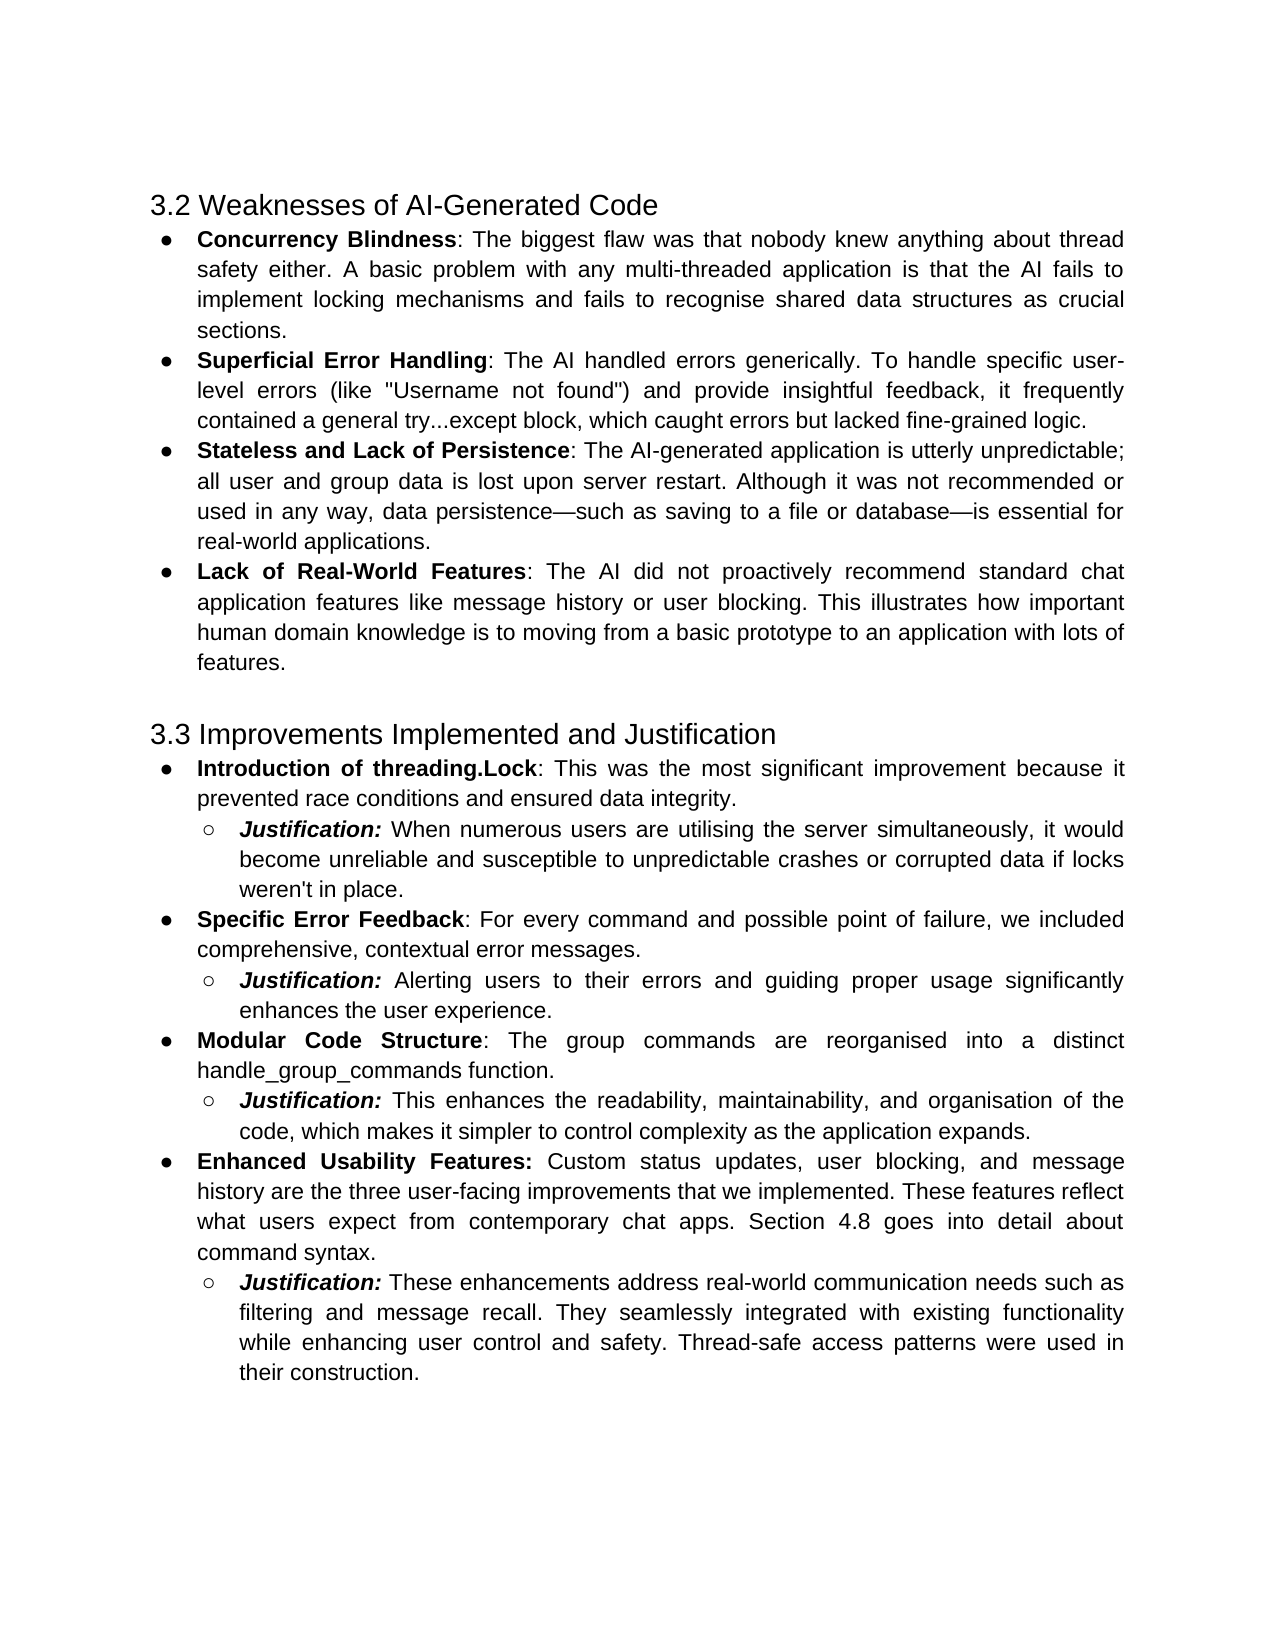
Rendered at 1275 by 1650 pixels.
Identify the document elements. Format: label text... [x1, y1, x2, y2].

list Stateless and Lack of Persistence: The AI-generated application is utterly unpredictable; all user and group data is lost upon server restart. Although it was not recommended or used in any way, data persistence—such as saving to a file or database—is essential for real-world applications. [159, 437, 1125, 554]
list Specific Error Feedback: For every command and possible point of failure, we included comprehensive, contextual error messages. [159, 906, 1125, 963]
subtitle 3.2 Weaknesses of AI-Generated Code [150, 187, 1125, 221]
list Justification: This enhances the readability, maintainability, and organisation of the code, which makes it simpler to control complexity as the application expands. [202, 1087, 1125, 1144]
list Justification: When numerous users are utilising the server simultaneously, it would become unreliable and susceptible to unpredictable crashes or corrupted data if locks weren't in place. [202, 816, 1125, 902]
list Justification: These enhancements address real-world communication needs such as filtering and message recall. They seamlessly integrated with existing functionality while enhancing user control and safety. Thread-safe access patterns were used in their construction. [202, 1269, 1125, 1386]
list Superficial Error Handling: The AI handled errors generically. To handle specific user-level errors (like "Username not found") and provide insightful feedback, it frequently contained a general try...except block, which caught errors but lacked fine-grained logic. [159, 347, 1125, 434]
list Modular Code Structure: The group commands are reorganised into a distinct handle_group_commands function. [159, 1027, 1125, 1084]
subtitle 3.3 Improvements Implemented and Justification [150, 717, 1125, 750]
list Enhanced Usability Features: Custom status updates, user blocking, and message history are the three user-facing improvements that we implemented. These features reflect what users expect from contemporary chat apps. Section 4.8 goes into detail about command syntax. [159, 1148, 1125, 1265]
list Lack of Real-World Features: The AI did not proactively recommend standard chat application features like message history or user blocking. This illustrates how important human domain knowledge is to moving from a basic prototype to an application with lots of features. [159, 558, 1125, 675]
list Justification: Alerting users to their errors and guiding proper usage significantly enhances the user experience. [202, 967, 1125, 1023]
list Introduction of threading.Lock: This was the most significant improvement because it prevented race conditions and ensured data integrity. [159, 755, 1125, 812]
list Concurrency Blindness: The biggest flaw was that nobody knew anything about thread safety either. A basic problem with any multi-threaded application is that the AI fails to implement locking mechanisms and fails to recognise shared data structures as crucial sections. [159, 226, 1125, 343]
